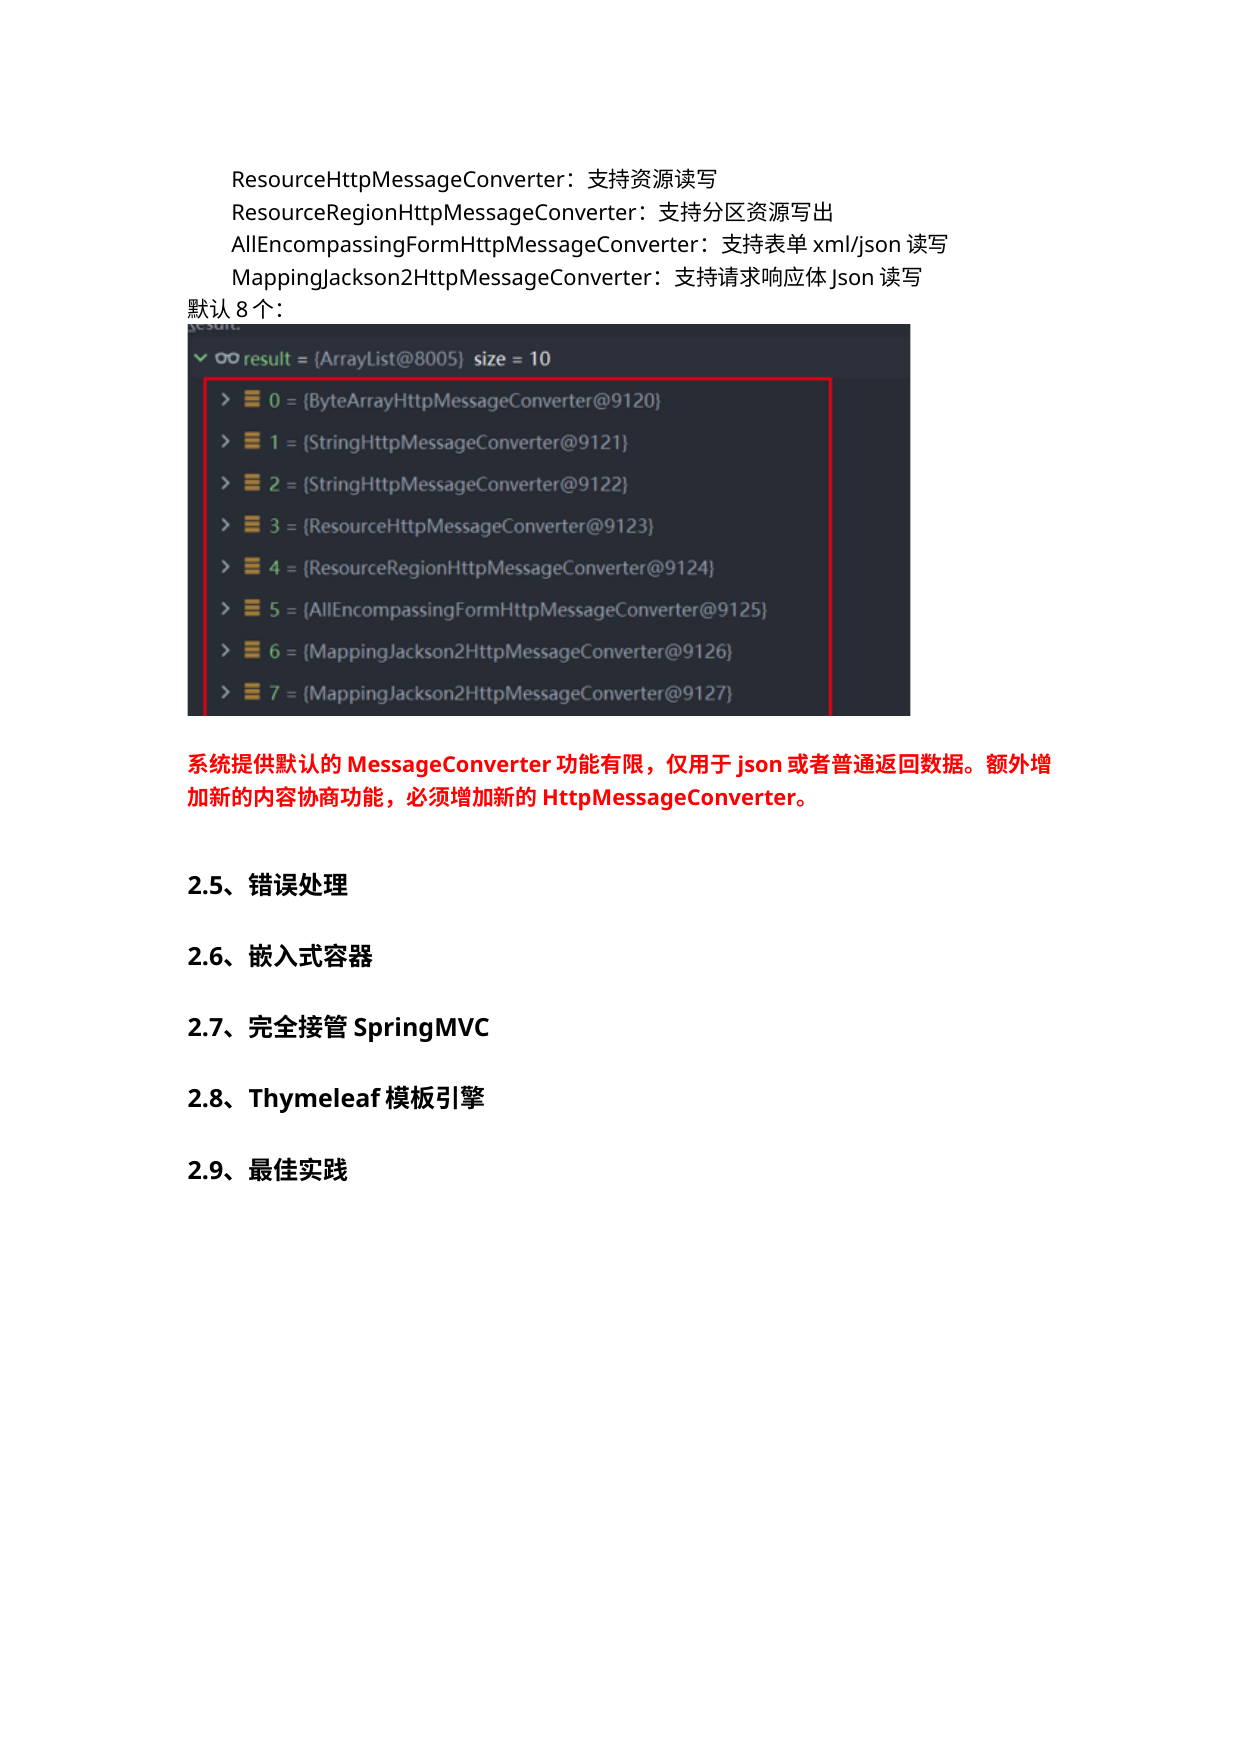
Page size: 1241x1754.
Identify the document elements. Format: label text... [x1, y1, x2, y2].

subtitle 2.9、最佳实践 [187, 1136, 1053, 1201]
text ResourceHttpMessageConverter：支持资源读写 [187, 162, 1053, 194]
subtitle 2.8、Thymeleaf模板引擎 [187, 1064, 1053, 1129]
text 系统提供默认的MessageConverter功能有限，仅用于json或者普通返回数据。额外增加新的内容协商功能，必须增加新的HttpMessageConverter。 [187, 747, 1053, 812]
text 默认8个： [187, 292, 1053, 324]
subtitle 2.7、完全接管SpringMVC [187, 993, 1053, 1058]
picture [187, 324, 911, 716]
subtitle 2.6、嵌入式容器 [187, 922, 1053, 987]
subtitle 2.5、错误处理 [187, 851, 1053, 916]
text ResourceRegionHttpMessageConverter：支持分区资源写出 [187, 194, 1053, 227]
text MappingJackson2HttpMessageConverter：支持请求响应体Json读写 [187, 259, 1053, 292]
text AllEncompassingFormHttpMessageConverter：支持表单xml/json读写 [187, 227, 1053, 259]
